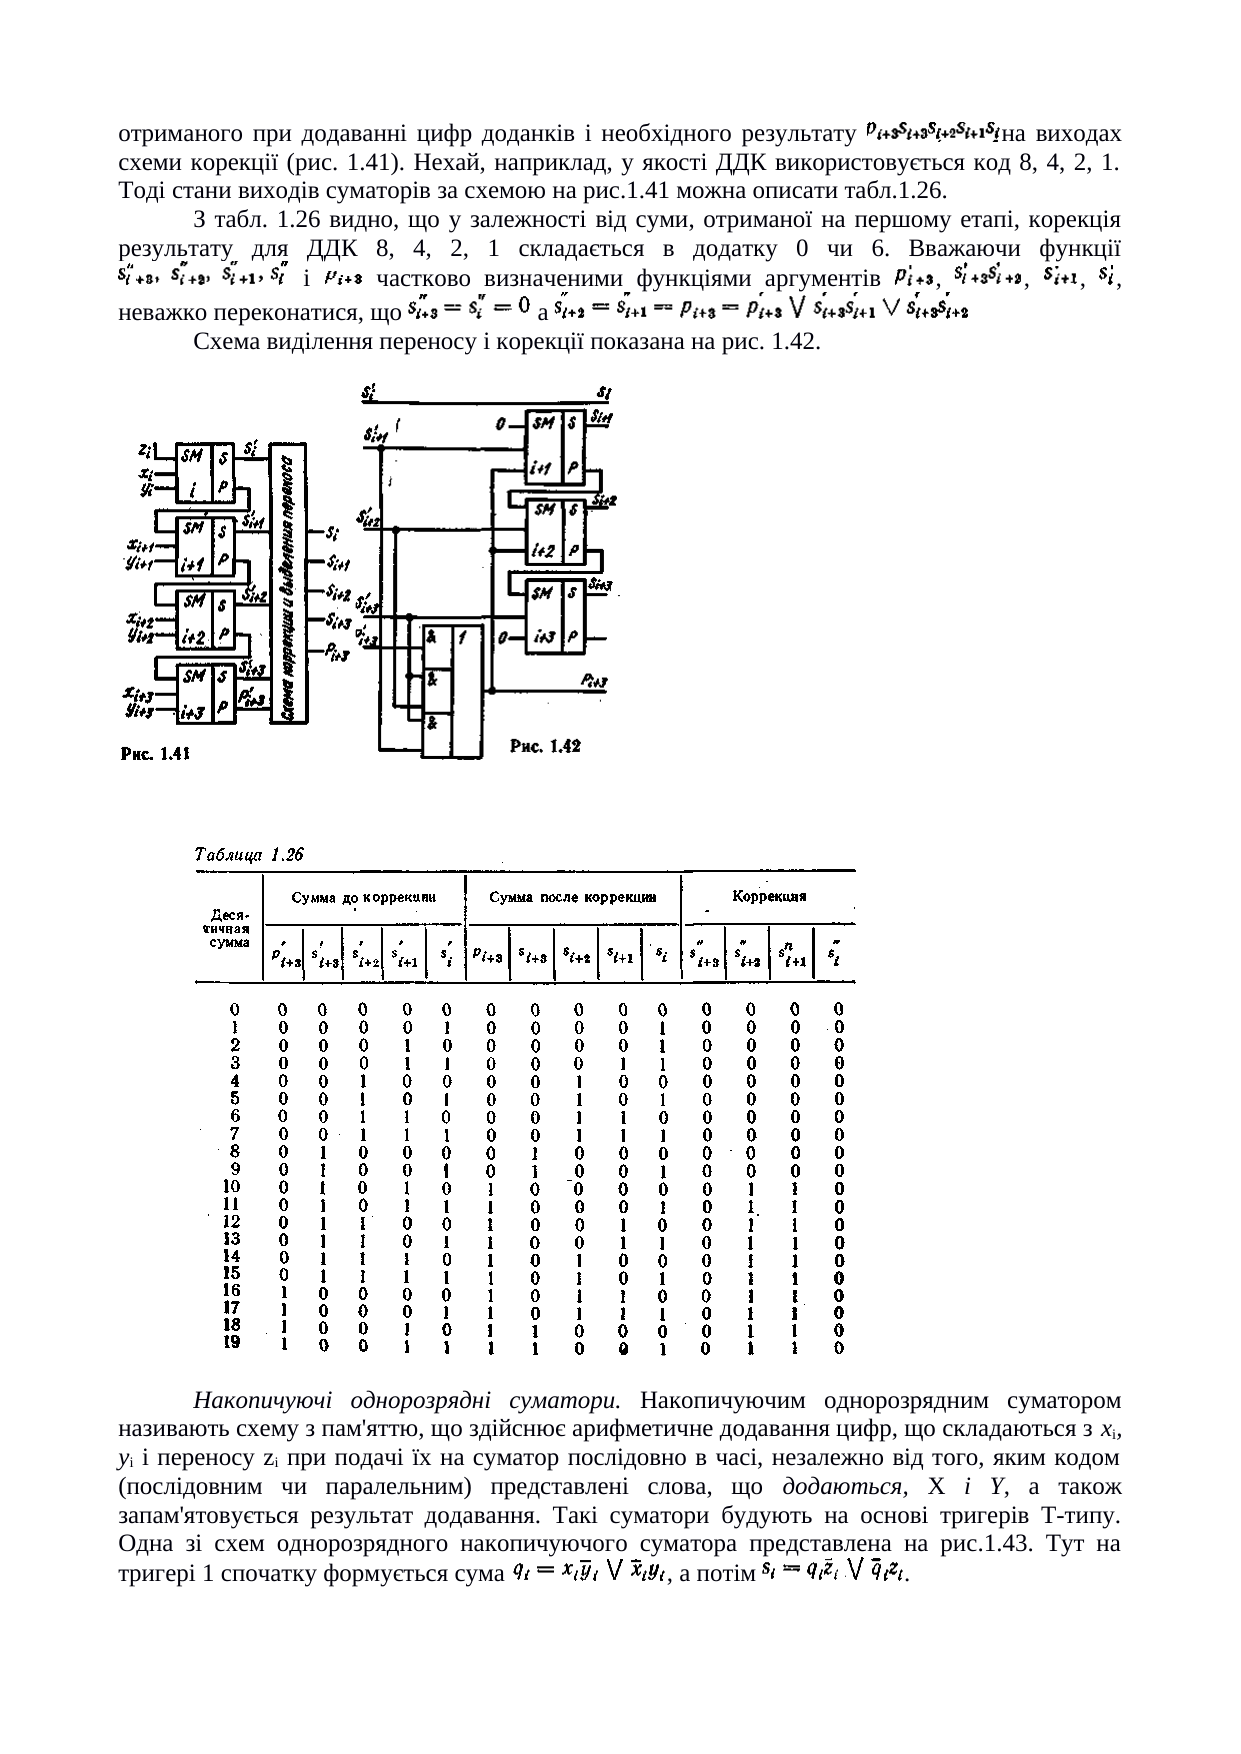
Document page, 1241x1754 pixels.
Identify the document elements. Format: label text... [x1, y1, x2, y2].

text З табл. 1.26 видно, що у залежності від суми, отриманої на першому етапі, корекція результату для ДДК 8, 4, 2, 1 складається в додатку 0 чи 6. Вважаючи функції і частково визначеними функціями аргументів , , , , неважко переконатися, що а [118, 204, 1122, 326]
picture [954, 262, 1024, 287]
picture [894, 265, 936, 287]
picture [762, 1557, 904, 1582]
picture [323, 271, 363, 287]
text Накопичуючі однорозрядні суматори. Накопичуючим однорозрядним суматором називають схему з пам'яттю, що здійснює арифметичне додавання цифр, що складаються з xi, yi і переносу zi при подачі їх на суматор послідовно в часі, незалежно від того, яким кодом (послідовним чи паралельним) представлені слова, що додаються, X і Y, а також запам'ятовується результат додавання. Такі суматори будують на основі тригерів T-типу. Одна зі схем однорозрядного накопичуючого суматора представлена на рис.1.43. Тут на тригері 1 спочатку формується сума , а потім . [118, 1385, 1122, 1587]
picture [867, 122, 1002, 142]
picture [1043, 266, 1080, 287]
text Схема виділення переносу і корекції показана на рис. 1.42. [118, 326, 1122, 354]
picture [554, 292, 971, 321]
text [118, 118, 1122, 204]
picture [511, 1559, 667, 1582]
picture [193, 845, 859, 1356]
picture [118, 383, 622, 764]
picture [1099, 265, 1116, 287]
picture [118, 261, 290, 287]
picture [408, 293, 532, 321]
